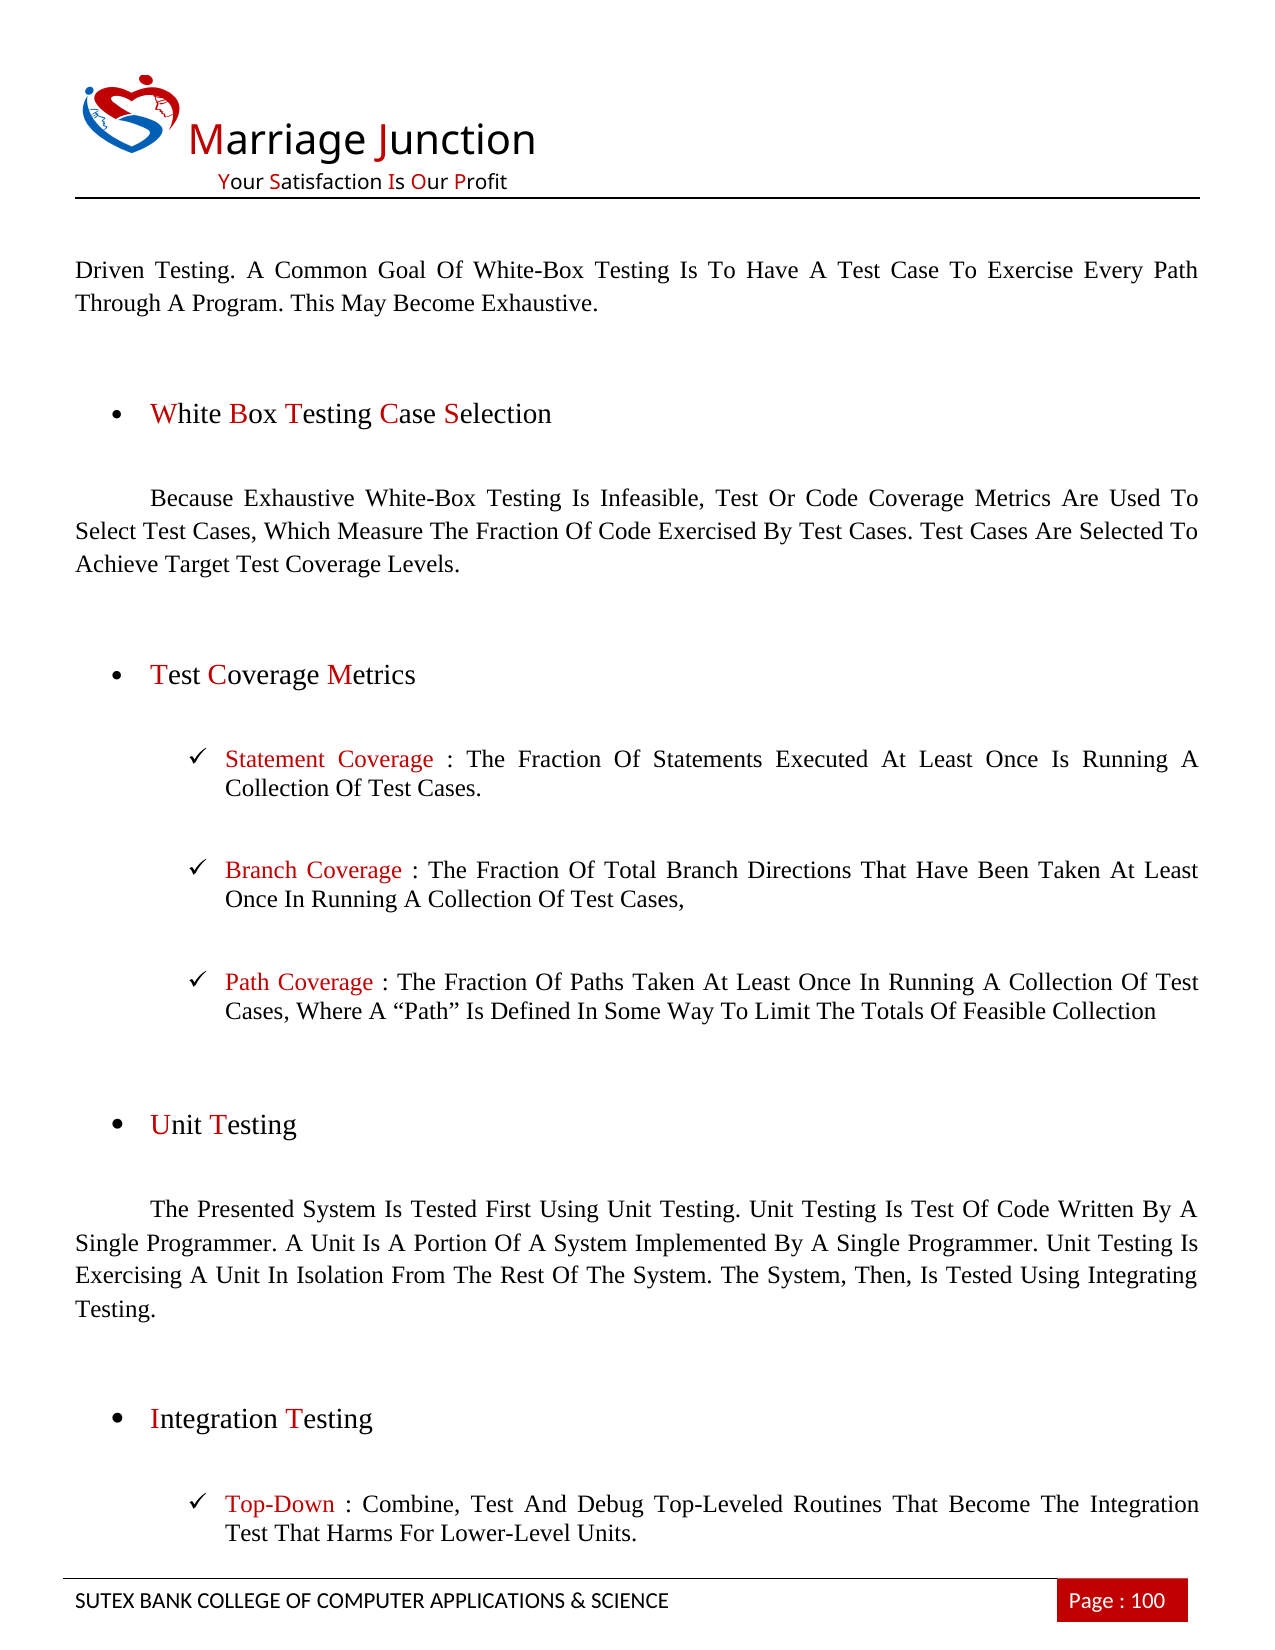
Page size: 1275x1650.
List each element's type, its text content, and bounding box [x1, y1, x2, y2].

list Statement Coverage : The Fraction Of Statements Executed At Least Once Is Running A Collection Of Test Cases. [187, 744, 1200, 802]
list Unit Testing [112, 1107, 1200, 1141]
list White Box Testing Case Selection [112, 396, 1200, 429]
text The Presented System Is Tested First Using Unit Testing. Unit Testing Is Test Of Code Written By A Single Programmer. A Unit Is A Portion Of A System Implemented By A Single Programmer. Unit Testing Is Exercising A Unit In Isolation From The Rest Of The System. The System, Then, Is Tested Using Integrating Testing. [75, 1194, 1200, 1322]
list Path Coverage : The Fraction Of Paths Taken At Least Once In Running A Collection Of Test Cases, Where A “Path” Is Defined In Some Way To Limit The Totals Of Feasible Collection [187, 967, 1200, 1024]
text Because Exhaustive White-Box Testing Is Infeasible, Test Or Code Coverage Metrics Are Used To Select Test Cases, Which Measure The Fraction Of Code Exercised By Test Cases. Test Cases Are Selected To Achieve Target Test Coverage Levels. [75, 483, 1200, 578]
list Top-Down : Combine, Test And Debug Top-Leveled Routines That Become The Integration Test That Harms For Lower-Level Units. [187, 1489, 1200, 1546]
list Branch Coverage : The Fraction Of Total Branch Directions That Have Been Taken At Least Once In Running A Collection Of Test Cases, [187, 856, 1200, 913]
list Test Coverage Metrics [112, 657, 1200, 690]
list Integration Testing [112, 1401, 1200, 1435]
picture [75, 75, 188, 155]
